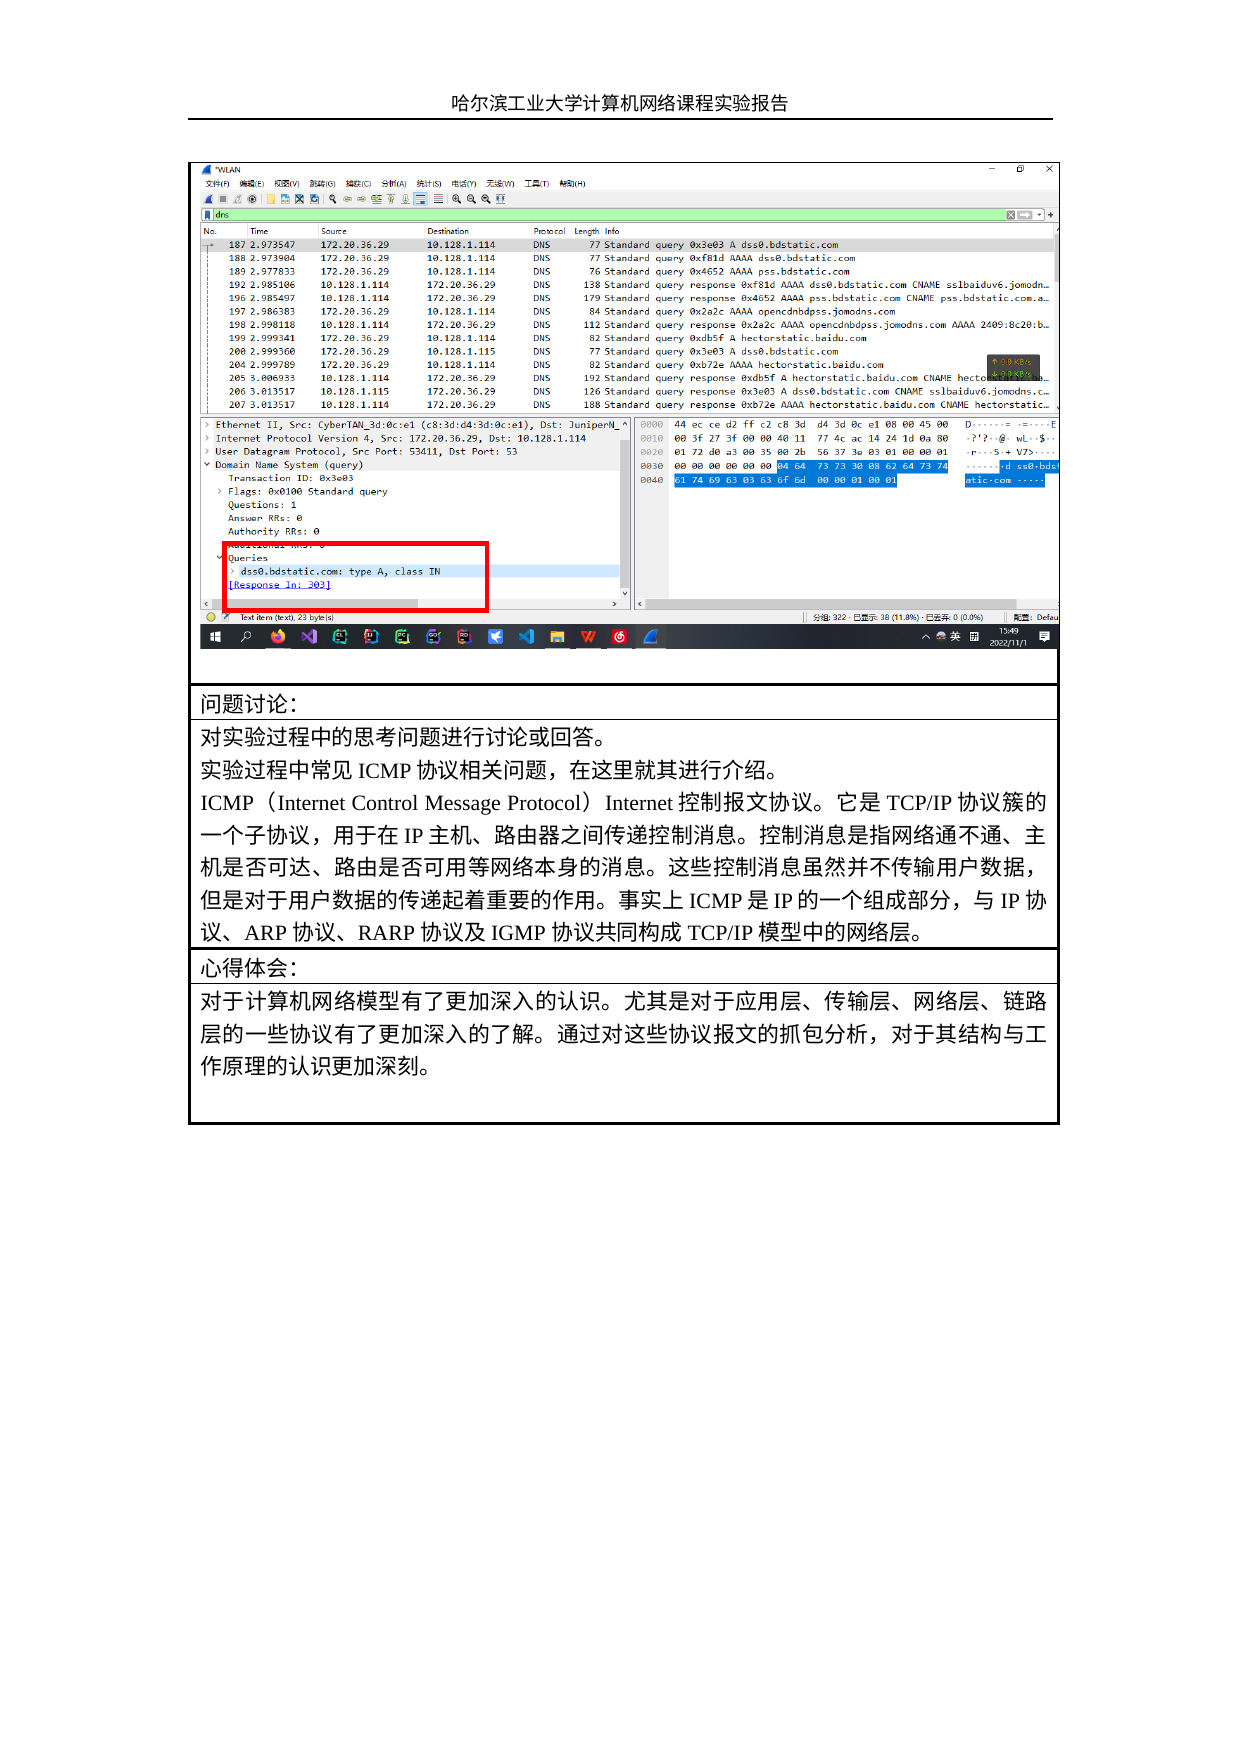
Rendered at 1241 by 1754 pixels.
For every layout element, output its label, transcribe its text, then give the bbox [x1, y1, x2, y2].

table_cell 问题讨论： [191, 686, 1057, 719]
table_cell 采用演示截图、文字说明等方式，给出本次实验的实验结果。 一、HTTP分析 访问http://jwts.hit.edu.cn/，wireshark抓包结果如下： 1.1 HTTP GET/response 交互 浏览器运行的为https1.1，下图为浏览器发送的http1.1GET请求 访问的服务器亦为http1.1，下图为服务器发送的http1.1 200 ok 浏览器请求语言版本为zh-CN,zh;q=0.8,zh-TW;q=0.7,zh-HK;q=0.5,en-US;q=0.3,en;q=0.2 计算机的IP地址为172.20.53.92，服务器为10.160.2.157 服务器返回200 ok，已在上文展示。 1.2 HTTP 条件GET/response 交互 第一个 GTE 请求在请求报文中无 IF-MODIFIED-SINCE。 服务器确实返回了文件内容，可以通过右侧的HTML内容得知 向发出的较晚 GET 请求中，有该行：IF-MODIFIED-SINCE，且该行后的信息是本地缓存文件中 Last-Modified 字段的最后修改时间 服务器对较晚的 HTTP GET 请求的响应中的 HTTP 状态代码是304。服务器没有返回文件的内容。这是因为客户端在找到本地缓存之后，经过请求报文向服务器端确定这一份缓存是最新的，那么服务器端就不再向客户端发送这一份数据，客户端直接使用缓存的数据段。 TCP分析 俘获大量的由本地主机到远程服务器的 TCP 分组 本部分无讨论 浏览追踪信息 向 gaia.cs.umass.edu 服务器传送文件的客户端主机的 IP 地址是172.20.53.92和TCP 端口号是53214 Gaia.cs.umass.edu 服务器的 IP 地址是128.119.245.12。对这一连接，它用来发送和接收 TCP 报文的端口号是80 TCP基础 客户服务器之间用于初始化 TCP 连接的 TCP SYN 报文段的序号是0x42 58 71 c7，在该报文段中，是用SYN标志位是否为1标示该报文段是 SYN 报文段的。 服务器向客户端发送的 SYNACK 报文段序号是0xd2 d0 02 db;该报文段Acknowledgement 字段的值是0x4e 58 71 c8;Gaia.cs.umass.edu 服务器是将SYN报文段序号+1确定的这个值。在该报文段中，可以通过 SYN 和 ACK标志位都为1标识该报文段 从捕获的数据包中分析出 tcp 三次握手过程，为下图所示的三个tcp请求 包含 HTTP POST 命令的 TCP 报文段的序号是0x4e 58 71 c8 该 TCP 连接上的第六个报文段的序号是0x4e 58 8c 58; 发送时间：该报文段于 TCP 三次握手之后，四次挥手之前发送的。该报文段所对应的ACK是在下图时间发送 前六个 TCP 报文段的长度都为1414。 接收端公示的最小的可用缓存空间是29200。限制发送端的传输以后，可以发现接收端的可用缓存空间在递增的，最终可用缓存为237184。空间是足够的。 在跟踪文件中没有重传的报文段，进行判断的依据是通过观察客户端的分组序号，可以发现分组序号是一直在增长，没有出现过重复的序号的，因此可以判断没有重传的报文段。 TCP 连接的 throughput是：152,138B/(9.284824-2.540395)s = 22.557KBps IP分析 通过执行 traceroute 执行捕获数据包 本部分无讨论 对捕获的数据包进行分析 主机的IP地址是172.20.53.92 在IP数据包头中，上层协议（upper layer）字段的值是1，代表ICMP IP头有20字节。该IP数据包的净载为36字节。由下图ip length = 20，Total length = 56 56-20 = 36 该IP数据包没有分片。由MF = 0，标志未分片。 本主机发出的一系列ICMP消息中IP数据报中以下字段总在发生改变：标识ID，TTL，首部校验和，数据域。除了上述四个数据段以外的数据必须保持常值。 标识ID对于每个数据包来说唯一，因此每个数据包都不一样；由于是ICMP的ping探测，因此TTL在不断变大；由于上述两个字段不断变化，因此首部校验和也需要变化；由于数据域中封装有ICMP的报文，而ICMP的头部信息不断变化，因而IP数据报的数据域也需要不断变化。 Identification字段值的形式：每个报文有一个唯一的固定16字节的数值，且不断递增一。 由最近的路由器（第一跳）返回给主机的 ICMP Time-to-live exceeded消息，可以看到其 Identification字段和是0x0，TTL字段的值是255。 TTL保持255，与第一条TCMP报文一样，而Identification改变。第一跳路由器设置TTL字段为RFC指定的值，因此始终保持不变，而ID值标识每一个IP字段，是唯一的，因此不断改变。 包大小改为2000字节后主机发送的第一个ICMP Echo Request消息，该IP数据包没有分片。由MF = 1，标志分片。由Fragment Offset = 0标志第一个，该分片的长度为1500B 找到在将包大小改为3500字节后主机发送的第一个ICMP Echo Request消息。 原始数据包被分成了3片。这些分片中IP数据报头部标志位MF变化、片偏移变化。第一个和第二个分片标志位MF为1标识后面还有分片，第一个分片的片偏移为0，第二个为185，第三个是370。 Ethernet数据帧分析 访问的网页为http://jwts.hit.edu.cn/ 本主机IP：172.20.171.118，目的主机IP：10.160.2.157 本主机发送的第一条HTTP报文的以太网帧结构等装了上层的IP数据，IP封装了上层的TCP数据报，TCP数据报封装了上层的HTTP数据。 Ethernet数据帧结构如下： 5)本主机MAC地址：44:ec:ce:d2:ff:c2，目的主机MAC地址：c8:3d:d4:3d:0c:e1；类型是 IPv4 主机MAC地址 6)发送报文的数据域长度范围为46B-1500B，以太网帧MTU为1500B，所以数据域最大为1500B；数据域最小值计算过程：R=10Mbps，RTTmax=512us，Lmin/R=RTTmax，则Lmin=64B，则Datamin=Lmin-18=46B。 ARP分析 下面给出ARP缓存 ARP缓存中第一列是ARP协议的缓存的IP地址，第二列是MAC地址，第三列是类型，即表示是动态类型还是静态类型。 下面给出ping 命令时的数据包 ARP数据包由9 部分组成，分别是：硬件类型 2B、协议类型 2B、硬件地址长度 1B、协议地址长度 1B、OP 2B、源 MAC 地址 6B、源 IP 地址 4B、目的 MAC 地址 6B、目的 IP 地址 4B； 当 OP 值为 1 时是请求包，当 OP 值为 2 时是应答包。 查询ARP不知道目的IP对应的MAC地址，因此需要广播查询；ARP响应的时候已经从查询ARP中找到了源MAC地址，因此ARP响应可以有一个明确的目的地址。 UDP分析 QQ 通讯中捕获到的 UDP 数据包如下： 消息是基于UDP的。 本主机IP：172.20.36.29，目的主机IP：39.156.132.120。 本机端口为4019，服务器端口为8000 数据报格式：源端口号2B，目的端口号2B，UDP 段长度2B，校验和2B 服务器返回ICQ向客户端反馈收到信息。这是由于UDP提供的是不可靠的无连接的传输服务，客户端无法确认服务器是否接收到信息，因此需要一个ICQ报文表示收到。 UDP是无连接的。TCP需要三次握手来建立连接，而UDP没有这个过程。 DNS分析 本主机IP：172.20.36.29，目的主机IP：10.128.1.114 DNS消息包括Transaction ID，flags，questions，Answer RRs ，Authority RRs，Additional RRs和消息体 DNS 的下层协议是 UDP 协议，是不可靠无连接的传输服务 DNS使用Transaction ID来标识一次查询和响应报文，长度是2B，可以发现请求和相应的响应报文的ID是一致的。 请求体内容：Name表示请求域名，Type表示请求类型，Class一般为IN。 [191, 163, 1057, 683]
picture [200, 163, 1059, 649]
table_cell 对实验过程中的思考问题进行讨论或回答。 实验过程中常见ICMP协议相关问题，在这里就其进行介绍。 ICMP（Internet Control Message Protocol）Internet控制报文协议。它是TCP/IP协议簇的一个子协议，用于在IP主机、路由器之间传递控制消息。控制消息是指网络通不通、主机是否可达、路由是否可用等网络本身的消息。这些控制消息虽然并不传输用户数据，但是对于用户数据的传递起着重要的作用。事实上ICMP是IP的一个组成部分，与 IP 协议、ARP 协议、RARP 协议及 IGMP 协议共同构成 TCP/IP 模型中的网络层。 [191, 720, 1057, 947]
table_cell 对于计算机网络模型有了更加深入的认识。尤其是对于应用层、传输层、网络层、链路层的一些协议有了更加深入的了解。通过对这些协议报文的抓包分析，对于其结构与工作原理的认识更加深刻。 [191, 984, 1057, 1122]
table_cell 心得体会： [191, 950, 1057, 983]
